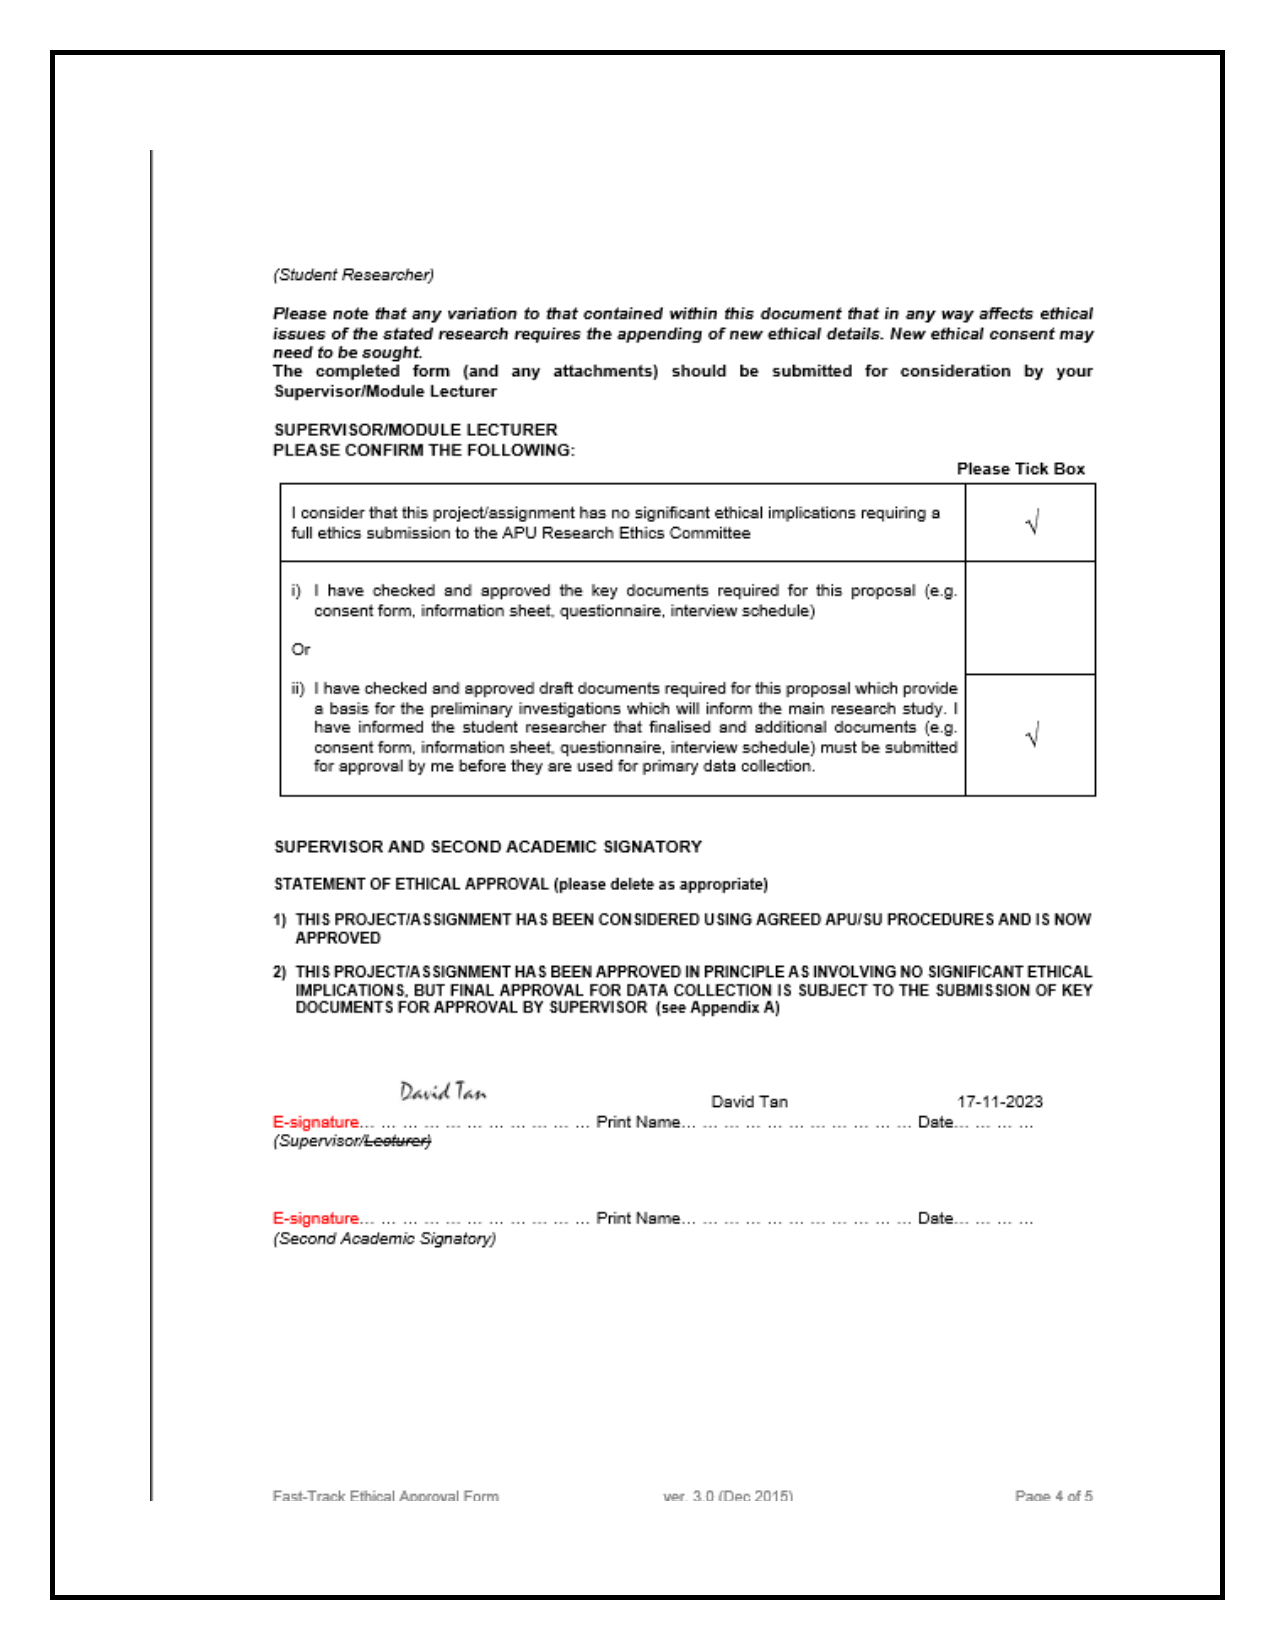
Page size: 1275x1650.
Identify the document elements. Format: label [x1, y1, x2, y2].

picture [150, 150, 1149, 1501]
